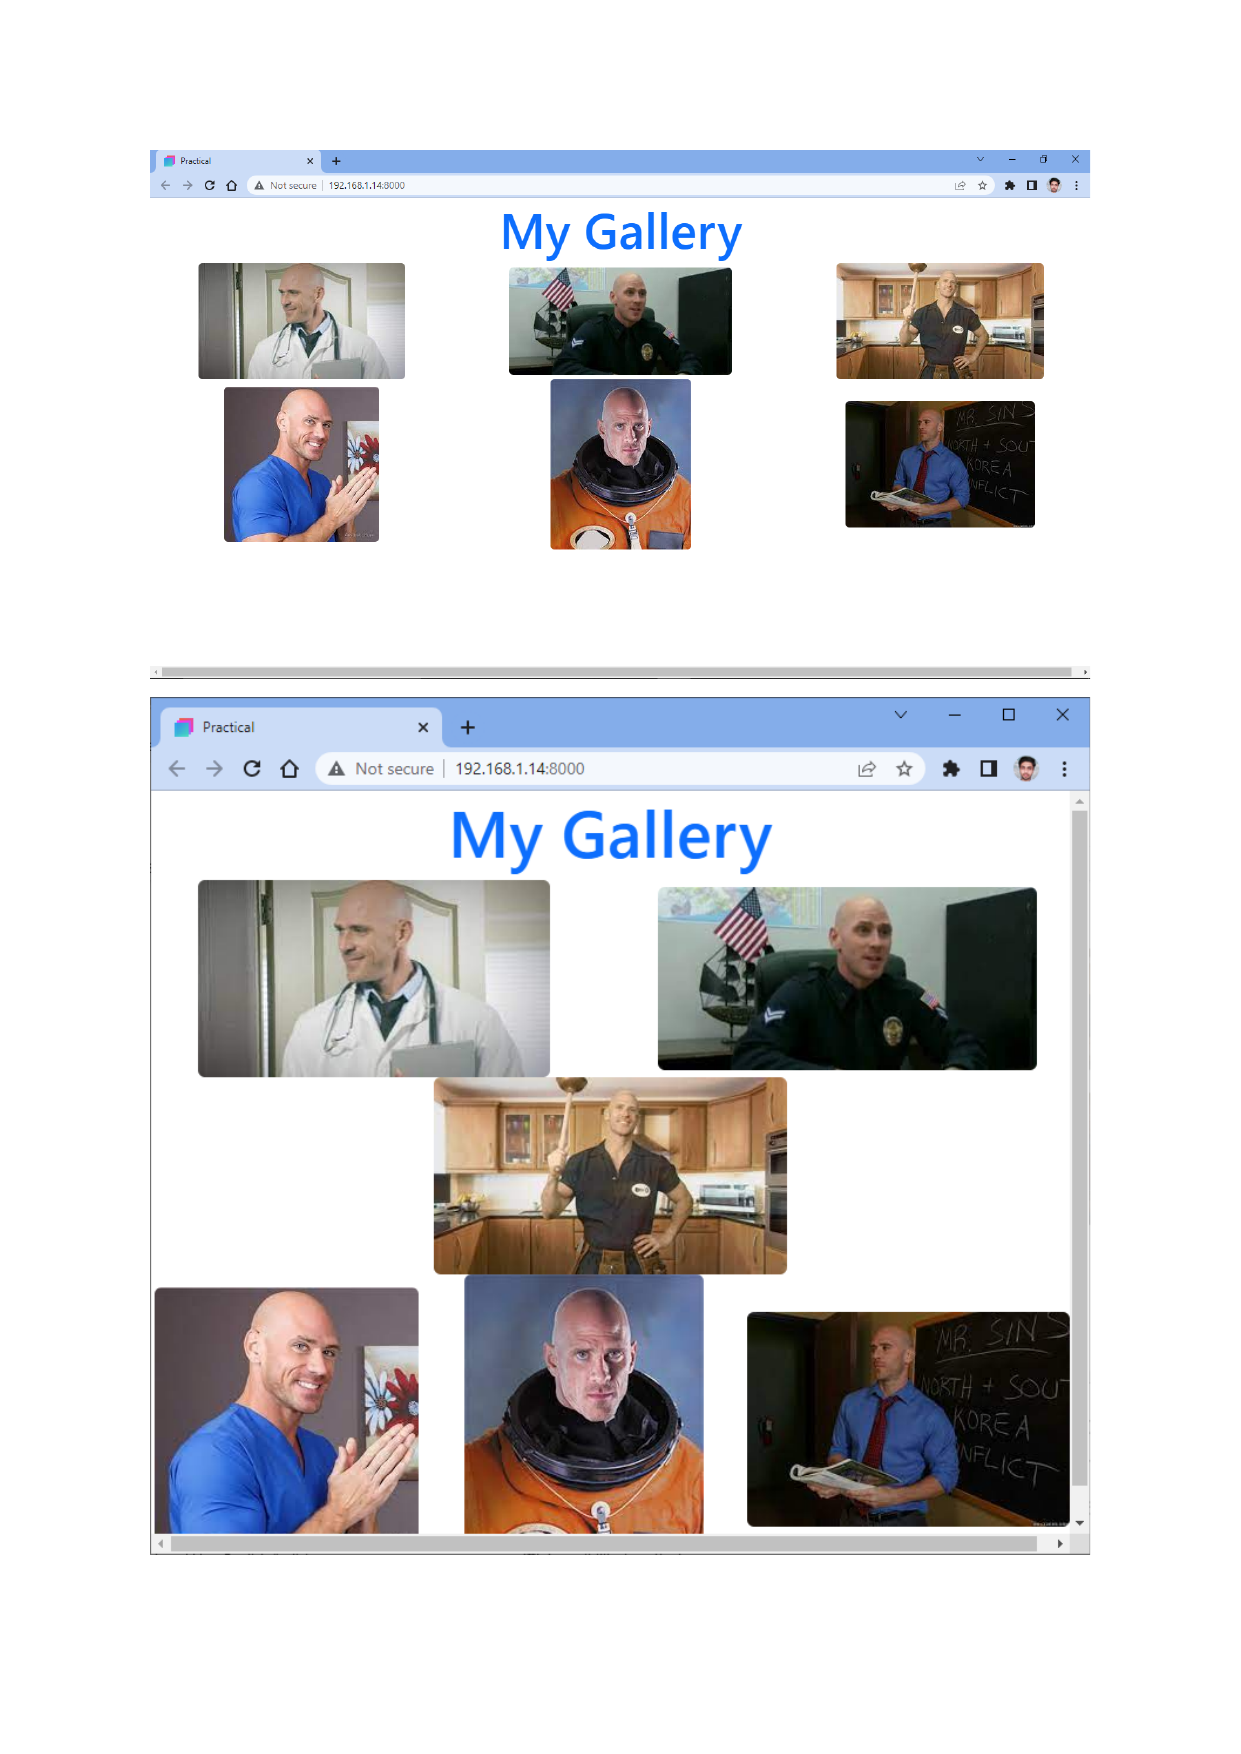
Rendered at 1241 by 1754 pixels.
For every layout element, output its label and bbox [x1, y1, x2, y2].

picture [150, 150, 1091, 679]
picture [150, 697, 1091, 1555]
